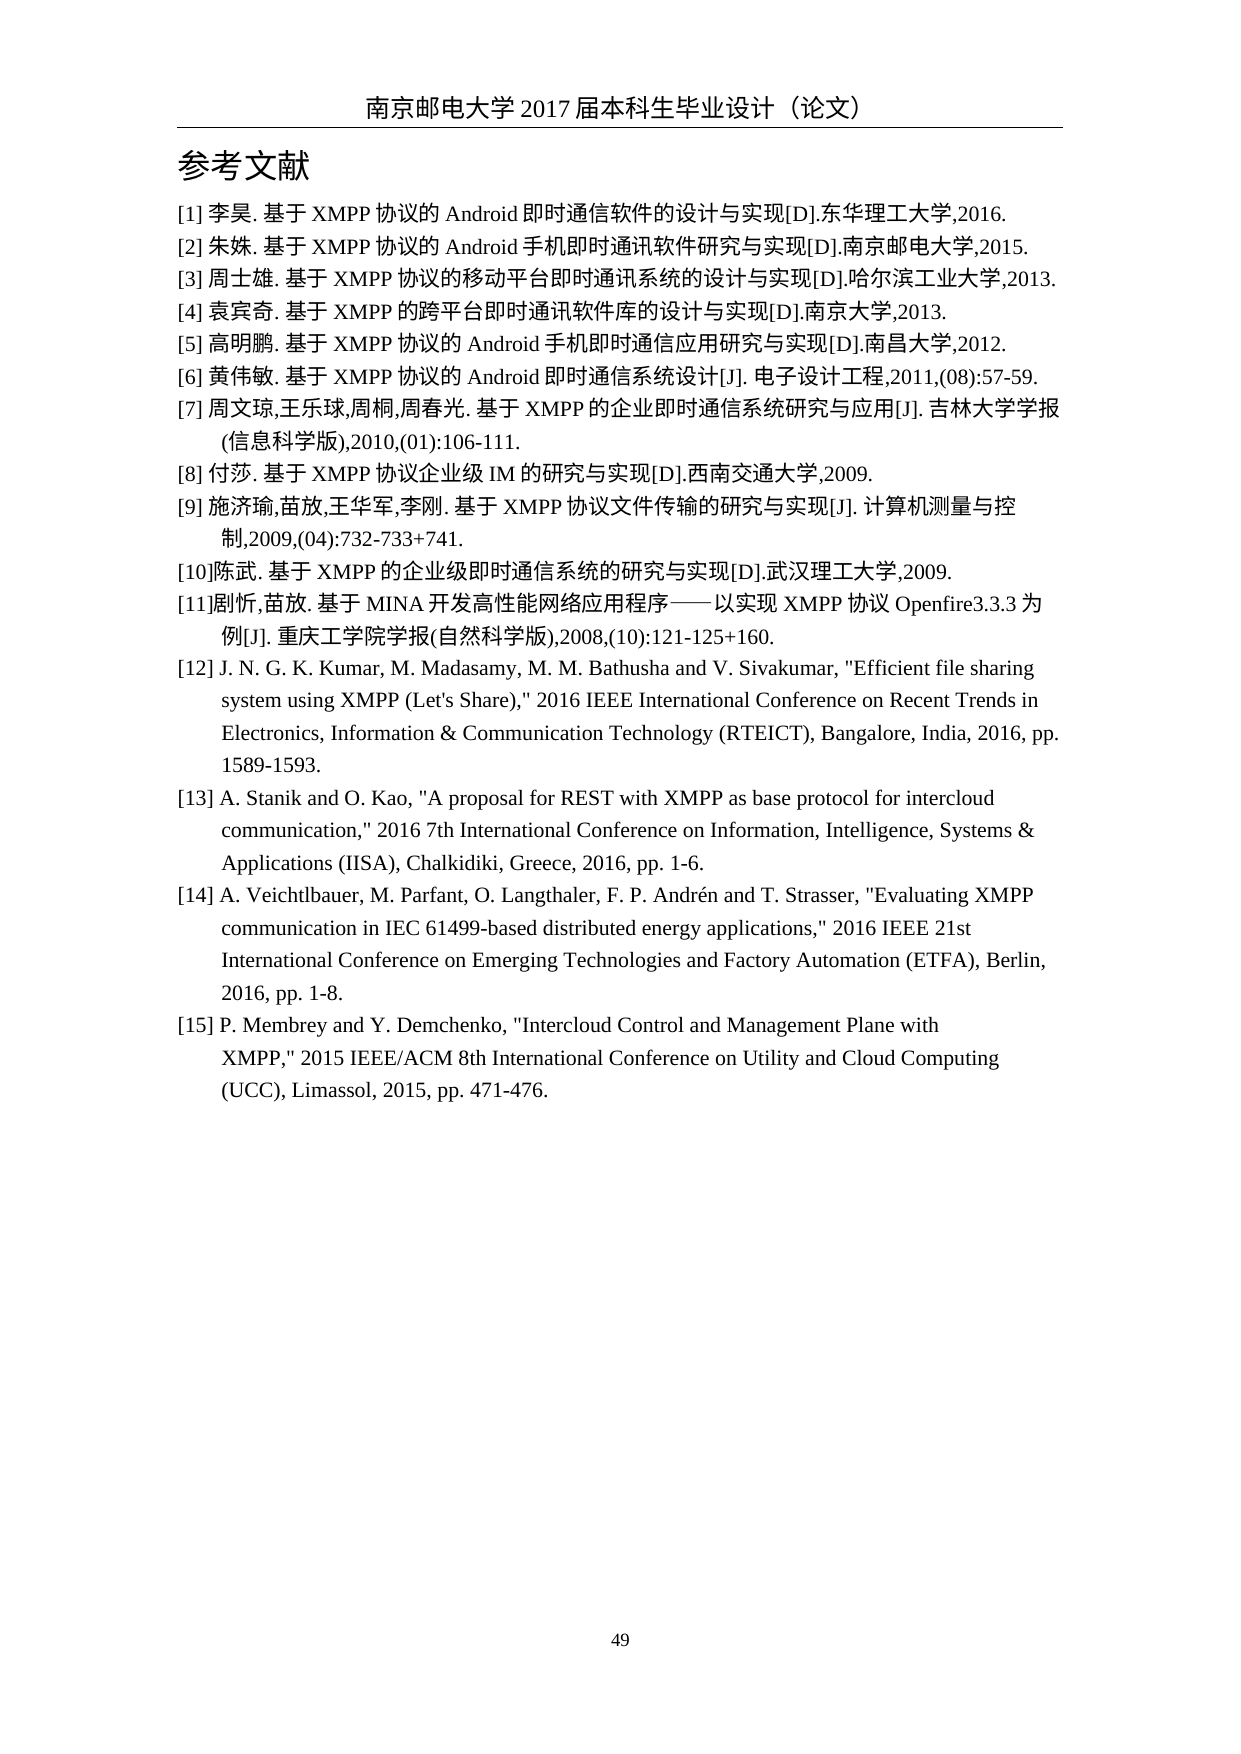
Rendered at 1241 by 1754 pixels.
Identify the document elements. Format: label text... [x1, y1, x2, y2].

text [12] J. N. G. K. Kumar, M. Madasamy, M. M. Bathusha and V. Sivakumar, "Efficient file sharing system using XMPP (Let's Share)," 2016 IEEE International Conference on Recent Trends in Electronics, Information & Communication Technology (RTEICT), Bangalore, India, 2016, pp. 1589-1593. [177, 651, 1063, 781]
text [6] 黄伟敏. 基于XMPP协议的Android即时通信系统设计[J]. 电子设计工程,2011,(08):57-59. [177, 358, 1063, 391]
text [8] 付莎. 基于XMPP协议企业级IM的研究与实现[D].西南交通大学,2009. [177, 456, 1063, 488]
text [14] A. Veichtlbauer, M. Parfant, O. Langthaler, F. P. Andrén and T. Strasser, "Evaluating XMPP communication in IEC 61499-based distributed energy applications," 2016 IEEE 21st International Conference on Emerging Technologies and Factory Automation (ETFA), Berlin, 2016, pp. 1-8. [177, 878, 1063, 1008]
text [9] 施济瑜,苗放,王华军,李刚. 基于XMPP协议文件传输的研究与实现[J]. 计算机测量与控制,2009,(04):732-733+741. [177, 488, 1063, 553]
text [1] 李昊. 基于XMPP协议的Android即时通信软件的设计与实现[D].东华理工大学,2016. [177, 196, 1063, 228]
text [10]陈武. 基于XMPP的企业级即时通信系统的研究与实现[D].武汉理工大学,2009. [177, 553, 1063, 586]
text [15] P. Membrey and Y. Demchenko, "Intercloud Control and Management Plane with XMPP," 2015 IEEE/ACM 8th International Conference on Utility and Cloud Computing (UCC), Limassol, 2015, pp. 471-476. [177, 1008, 1063, 1106]
text [2] 朱姝. 基于XMPP协议的Android手机即时通讯软件研究与实现[D].南京邮电大学,2015. [177, 228, 1063, 261]
text [4] 袁宾奇. 基于XMPP的跨平台即时通讯软件库的设计与实现[D].南京大学,2013. [177, 293, 1063, 326]
text [5] 高明鹏. 基于XMPP协议的Android手机即时通信应用研究与实现[D].南昌大学,2012. [177, 326, 1063, 358]
subtitle 参考文献 [177, 131, 1063, 196]
text [7] 周文琼,王乐球,周桐,周春光. 基于XMPP的企业即时通信系统研究与应用[J]. 吉林大学学报(信息科学版),2010,(01):106-111. [177, 391, 1063, 456]
text [13] A. Stanik and O. Kao, "A proposal for REST with XMPP as base protocol for intercloud communication," 2016 7th International Conference on Information, Intelligence, Systems & Applications (IISA), Chalkidiki, Greece, 2016, pp. 1-6. [177, 781, 1063, 878]
text [3] 周士雄. 基于XMPP协议的移动平台即时通讯系统的设计与实现[D].哈尔滨工业大学,2013. [177, 261, 1063, 293]
text [11]剧忻,苗放. 基于MINA开发高性能网络应用程序——以实现XMPP协议Openfire3.3.3为例[J]. 重庆工学院学报(自然科学版),2008,(10):121-125+160. [177, 586, 1063, 651]
